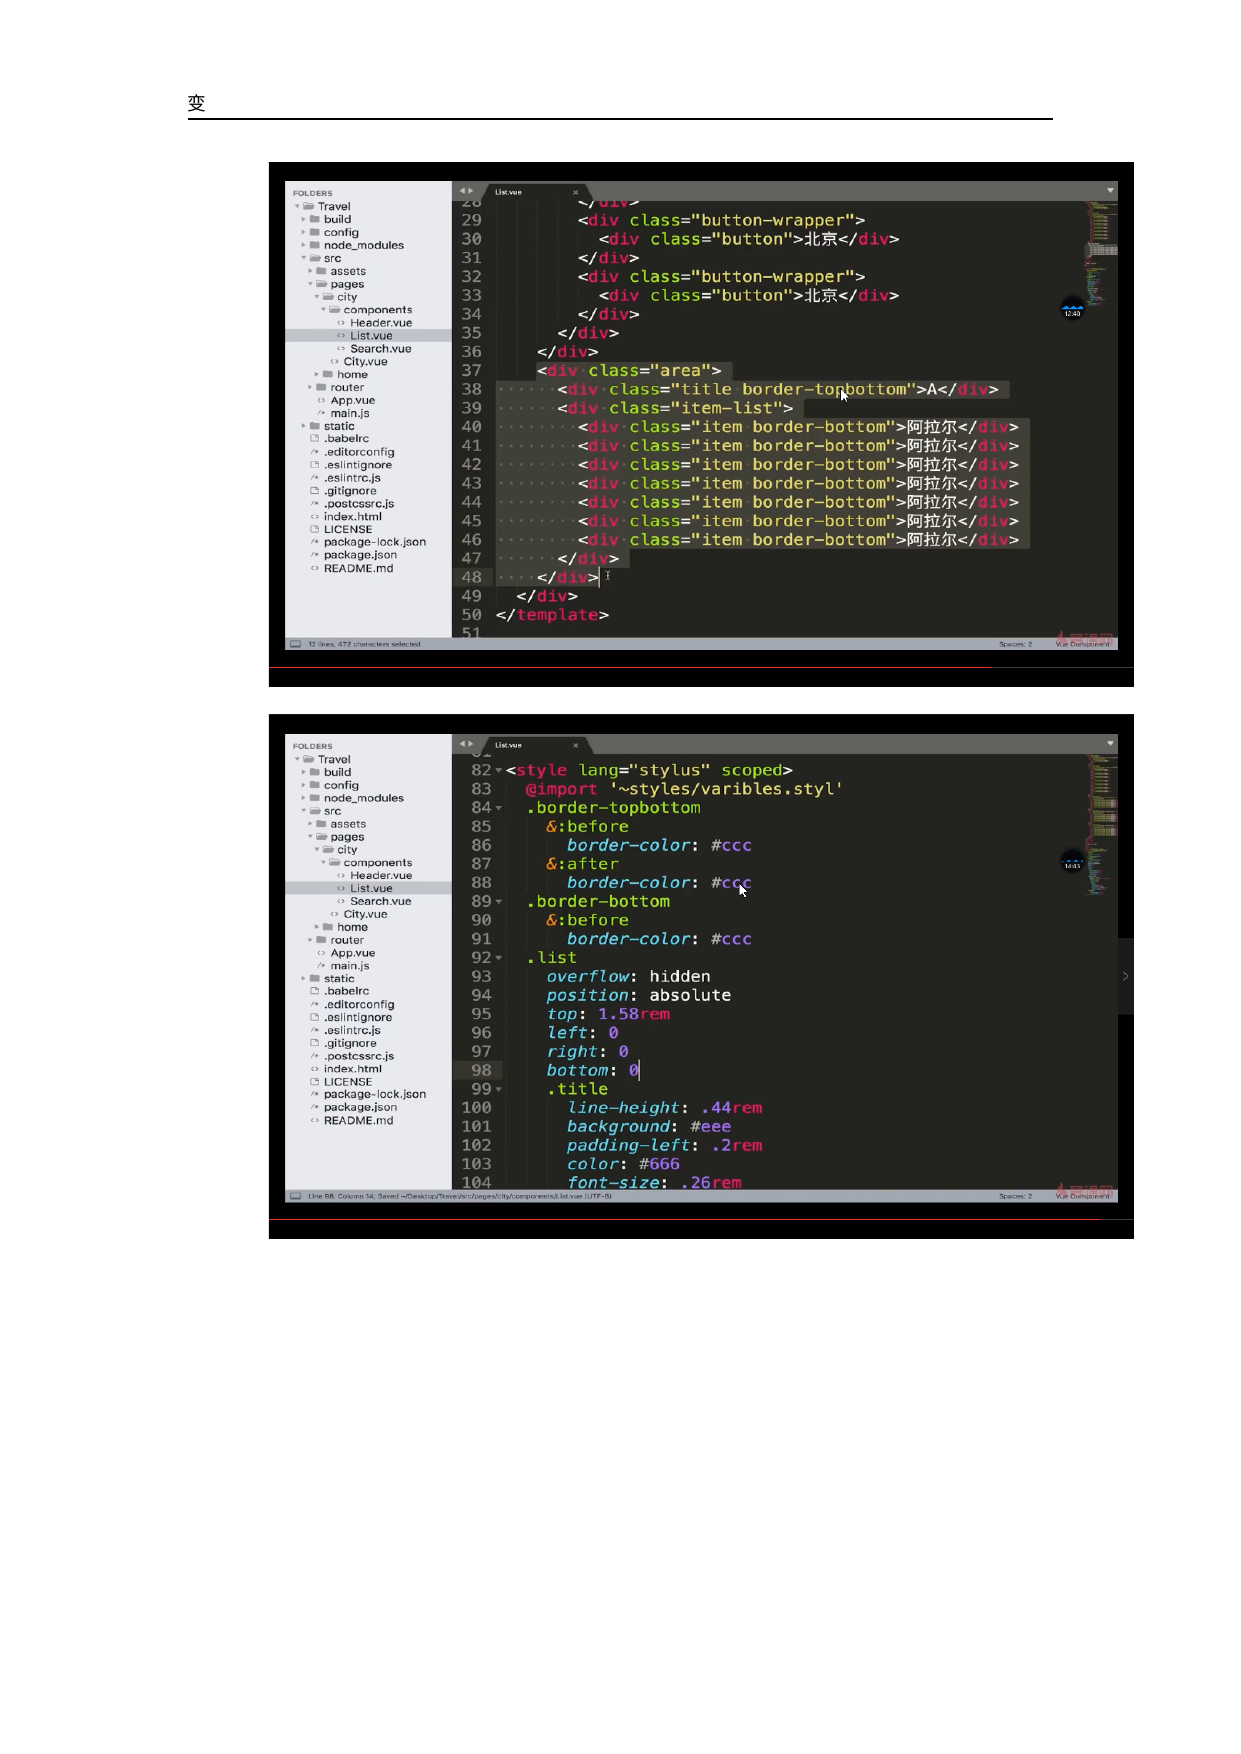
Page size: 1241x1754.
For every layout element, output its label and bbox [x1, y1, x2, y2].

picture [268, 714, 1134, 1239]
picture [268, 162, 1134, 687]
